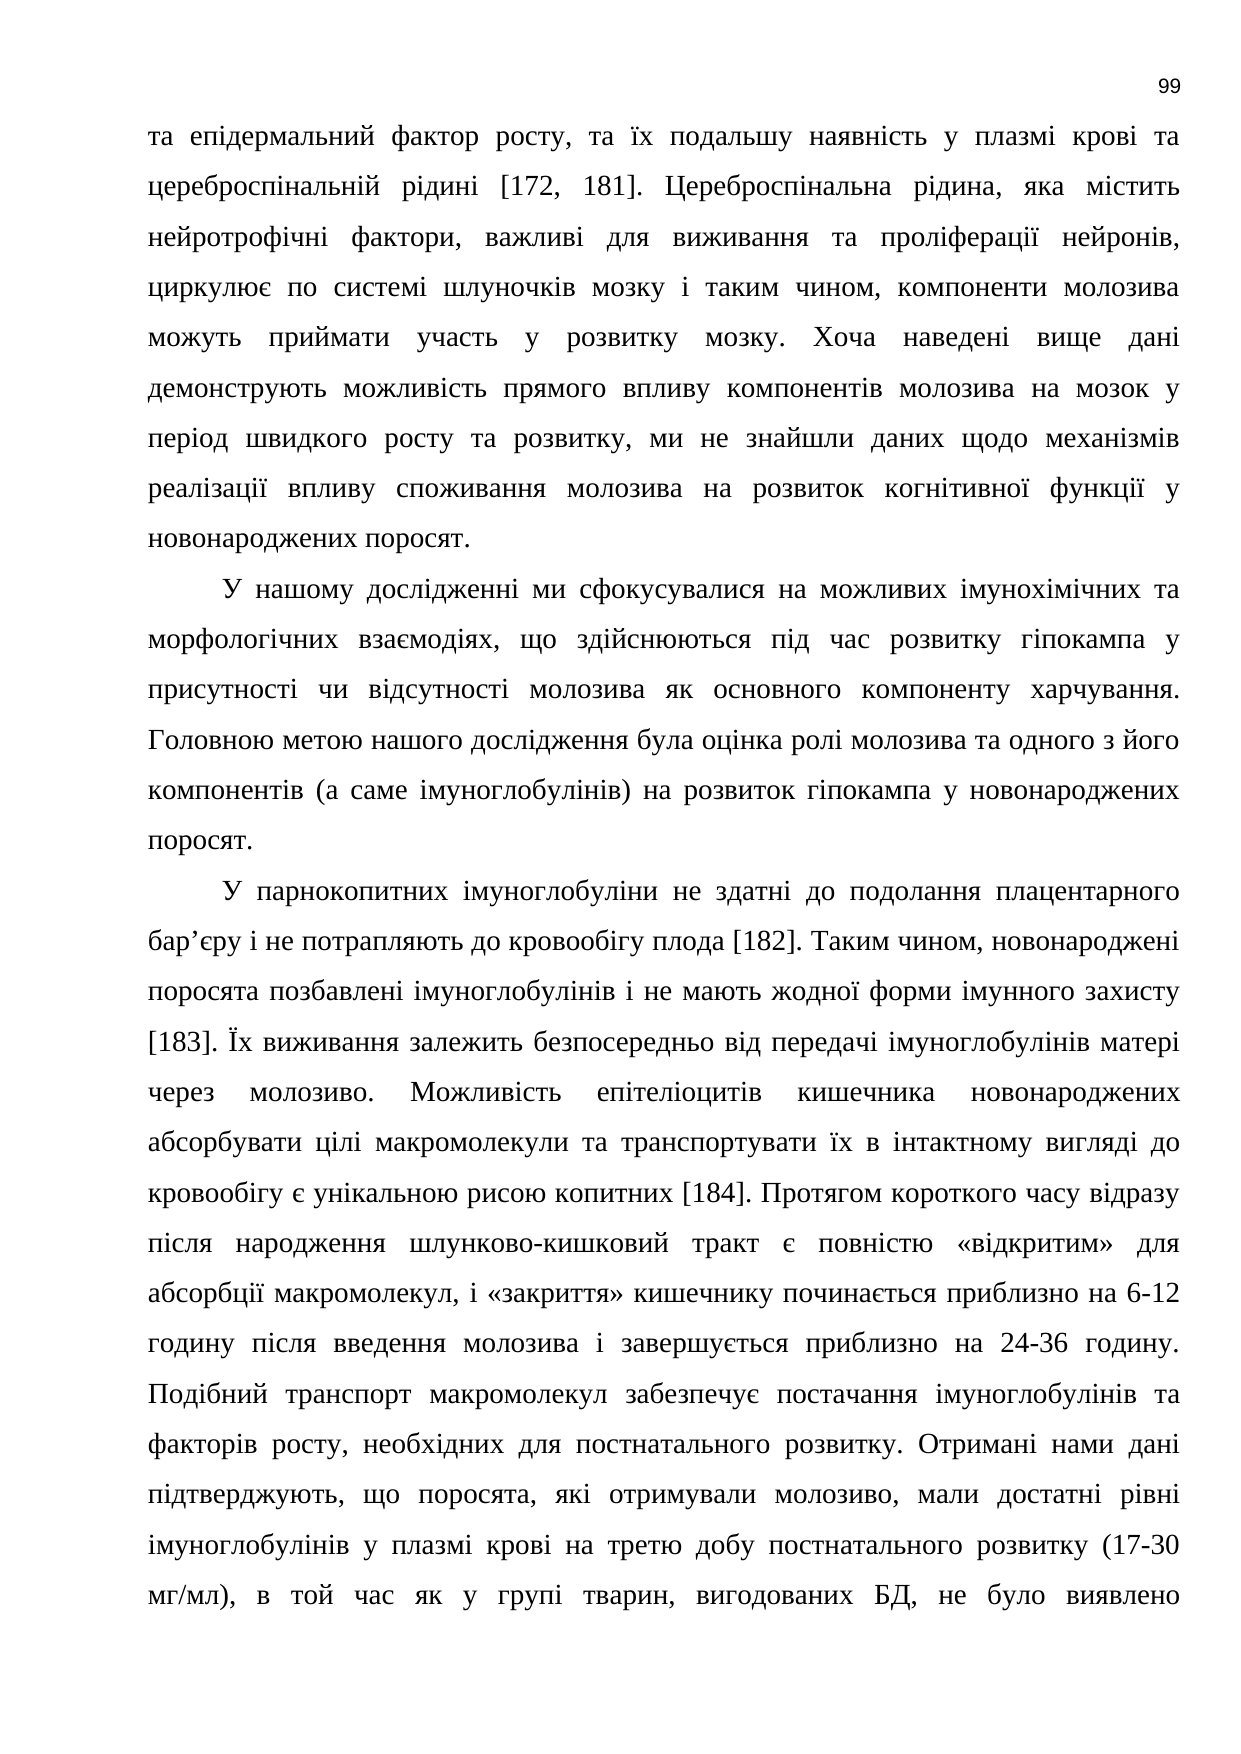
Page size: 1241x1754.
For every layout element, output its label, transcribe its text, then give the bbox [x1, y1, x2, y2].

text У нашому дослідженні ми сфокусувалися на можливих імунохімічних та морфологічних взаємодіях, що здійснюються під час розвитку гіпокампа у присутності чи відсутності молозива як основного компоненту харчування. Головною метою нашого дослідження була оцінка ролі молозива та одного з його компонентів (а саме імуноглобулінів) на розвиток гіпокампа у новонароджених поросят. [148, 571, 1181, 856]
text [148, 118, 1181, 554]
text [148, 873, 1181, 1611]
